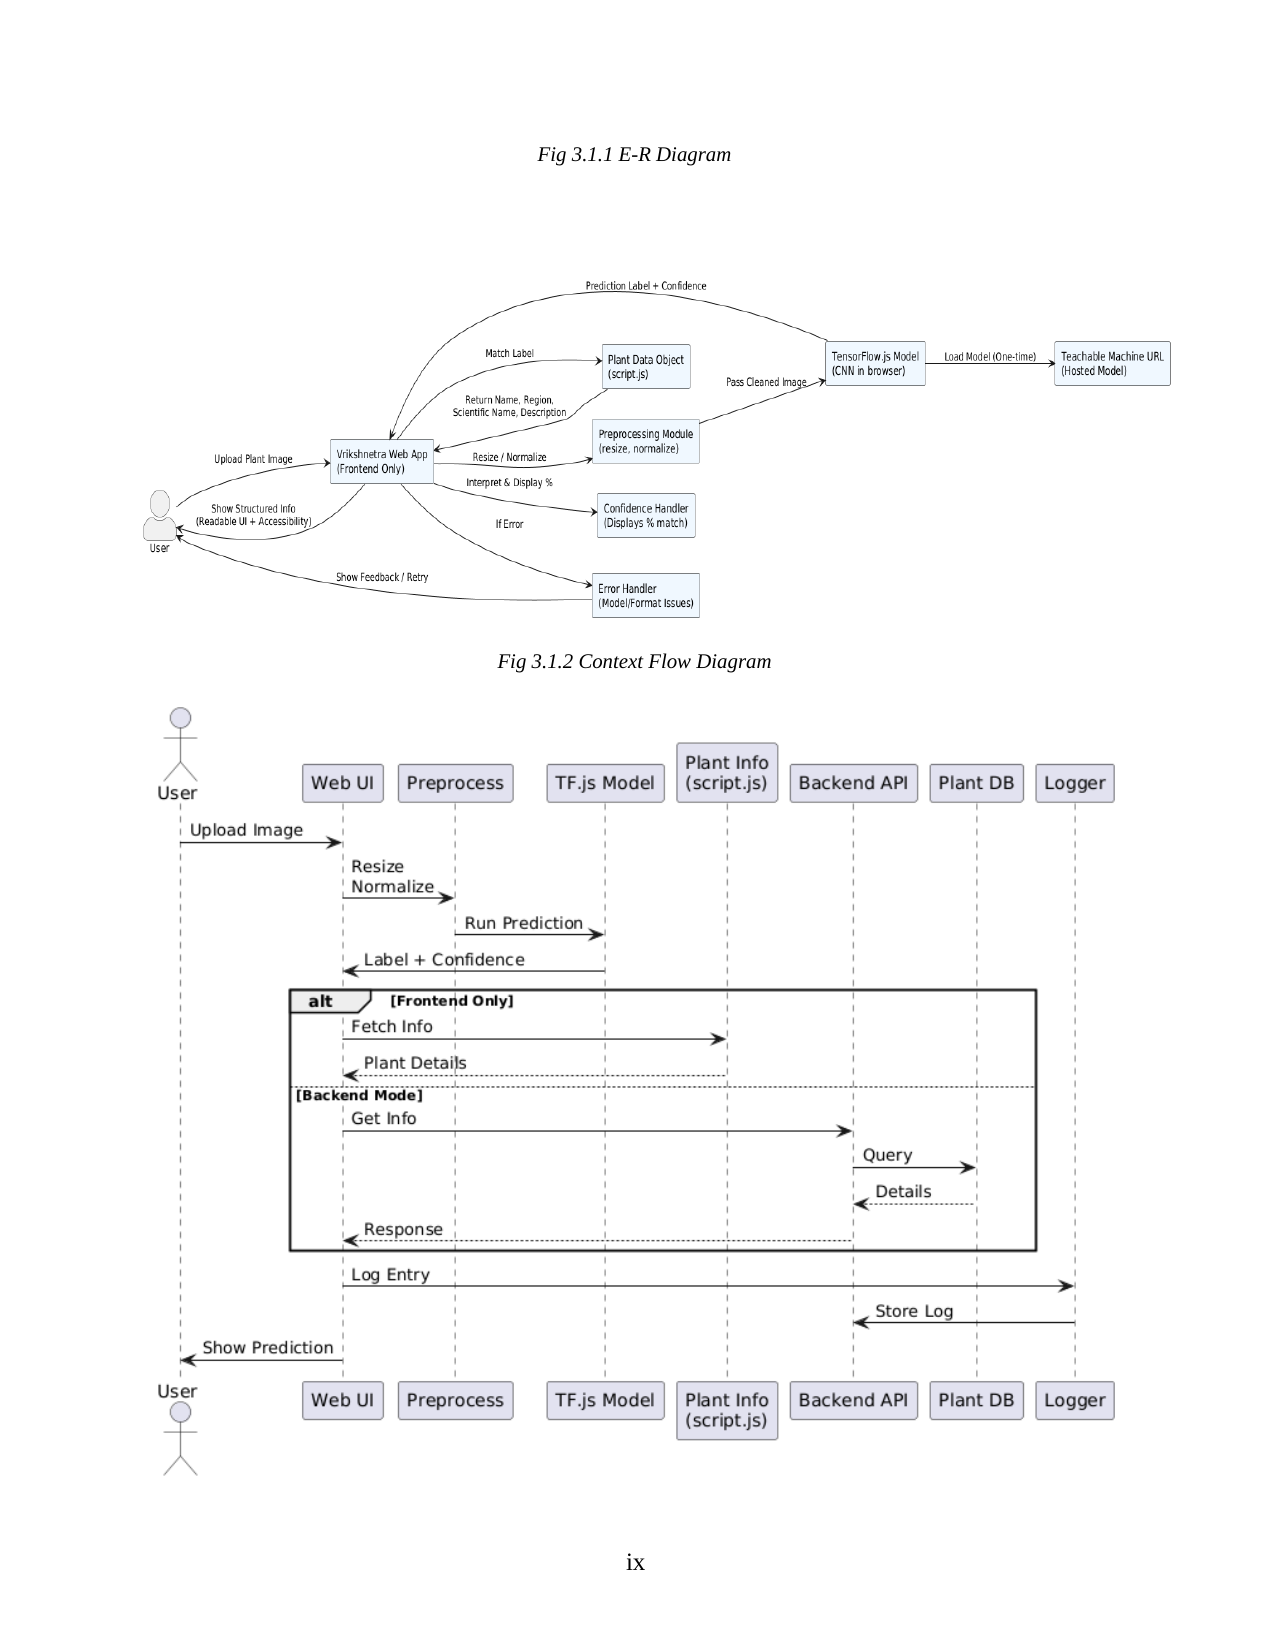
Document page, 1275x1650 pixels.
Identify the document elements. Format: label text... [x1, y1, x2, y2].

text Fig 3.1.2 Context Flow Diagram [139, 649, 1131, 673]
picture [151, 702, 1119, 1482]
text Fig 3.1.1 E-R Diagram [139, 142, 1131, 166]
picture [139, 246, 1173, 621]
